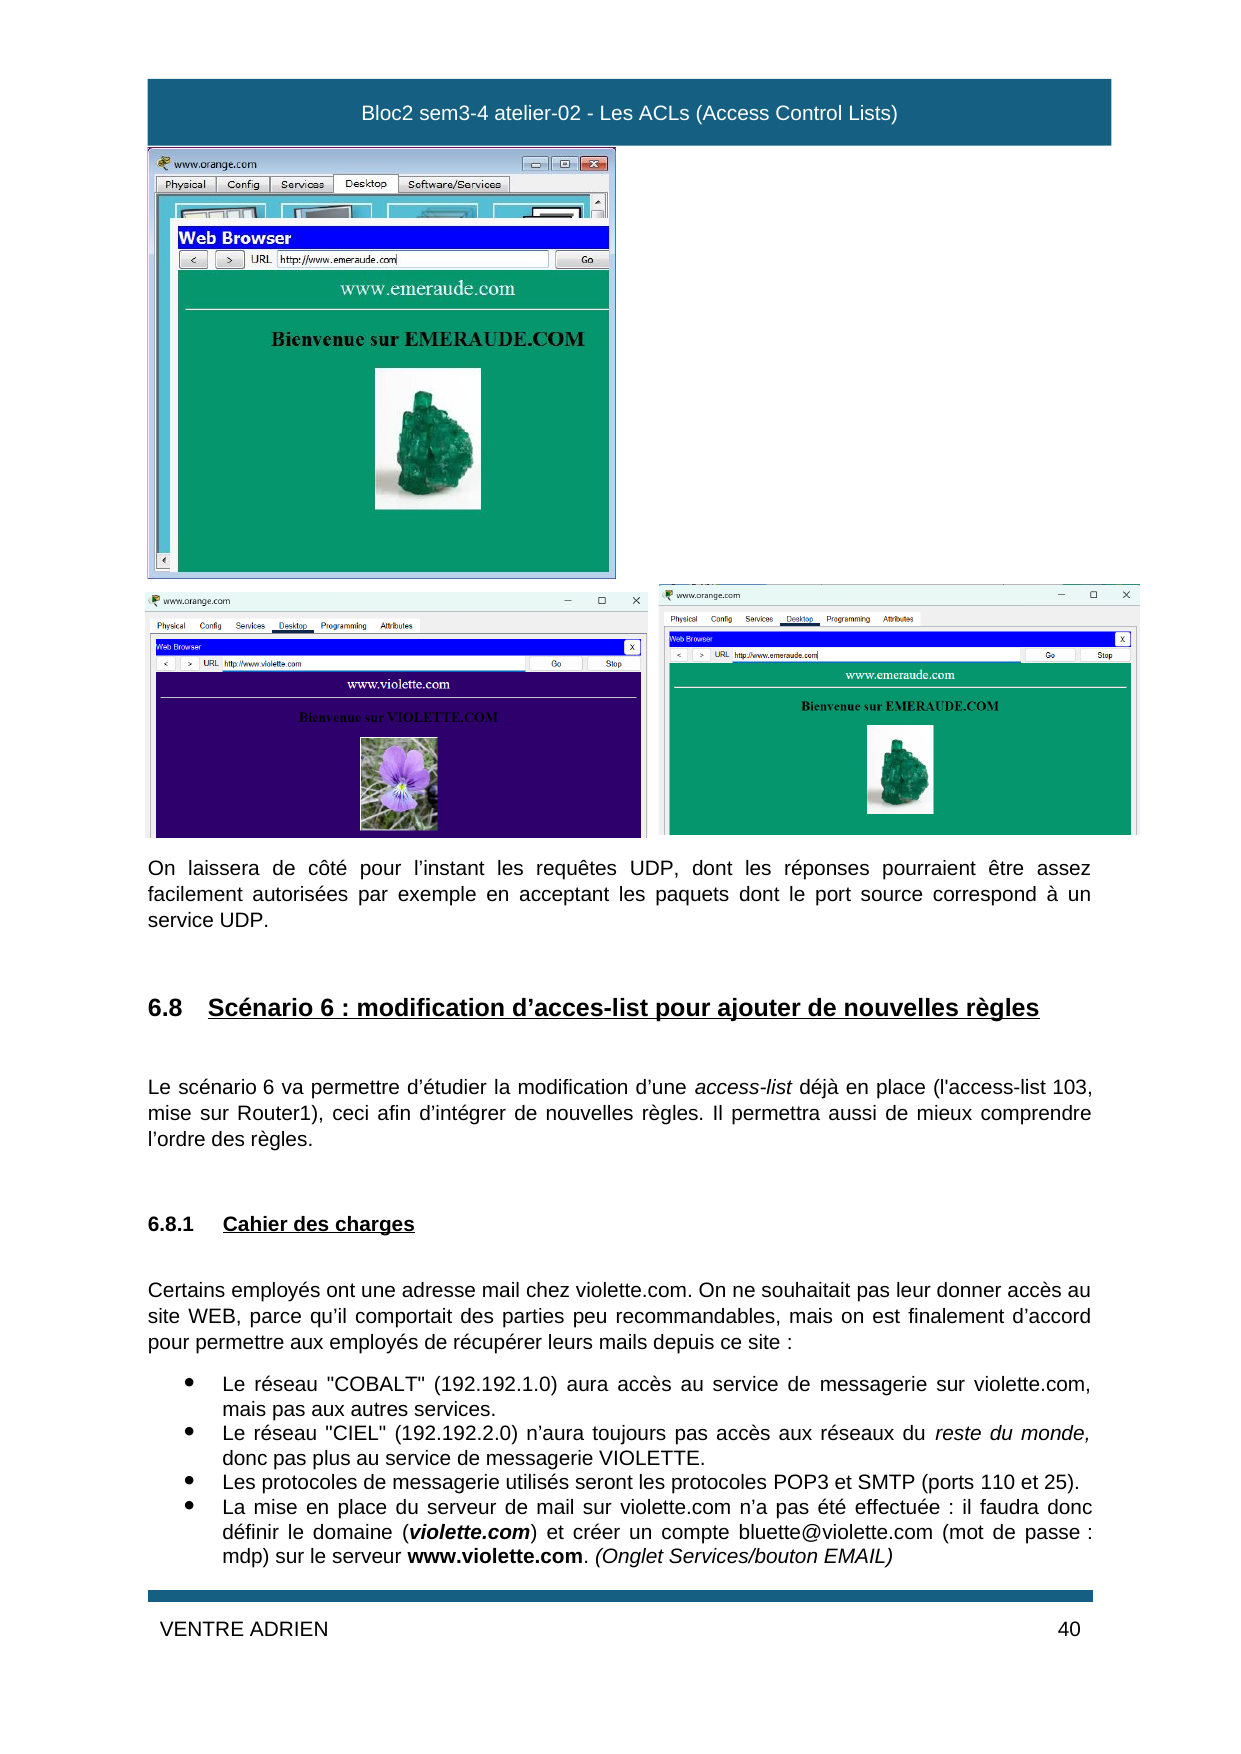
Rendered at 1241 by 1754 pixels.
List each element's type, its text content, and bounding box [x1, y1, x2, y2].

text Certains employés ont une adresse mail chez violette.com. On ne souhaitait pas leur donner accès au site WEB, parce qu’il comportait des parties peu recommandables, mais on est finalement d’accord pour permettre aux employés de récupérer leurs mails depuis ce site : [148, 1278, 1093, 1353]
list La mise en place du serveur de mail sur violette.com n’a pas été effectuée : il faudra donc définir le domaine (violette.com) et créer un compte bluette@violette.com (mot de passe : mdp) sur le serveur www.violette.com. (Onglet Services/bouton EMAIL) [185, 1495, 1093, 1568]
picture [658, 584, 1140, 835]
picture [147, 147, 616, 579]
picture [145, 592, 648, 838]
subtitle Cahier des charges [148, 1211, 1093, 1235]
text Le scénario 6 va permettre d’étudier la modification d’une access-list déjà en place (l'access-list 103, mise sur Router1), ceci afin d’intégrer de nouvelles règles. Il permettra aussi de mieux comprendre l’ordre des règles. [148, 1075, 1093, 1150]
list Le réseau "CIEL" (192.192.2.0) n’aura toujours pas accès aux réseaux du reste du monde, donc pas plus au service de messagerie VIOLETTE. [185, 1421, 1093, 1470]
list Les protocoles de messagerie utilisés seront les protocoles POP3 et SMTP (ports 110 et 25). [185, 1470, 1093, 1495]
subtitle Scénario 6 : modification d’acces-list pour ajouter de nouvelles règles [148, 993, 1093, 1022]
list Le réseau "COBALT" (192.192.1.0) aura accès au service de messagerie sur violette.com, mais pas aux autres services. [185, 1372, 1093, 1421]
